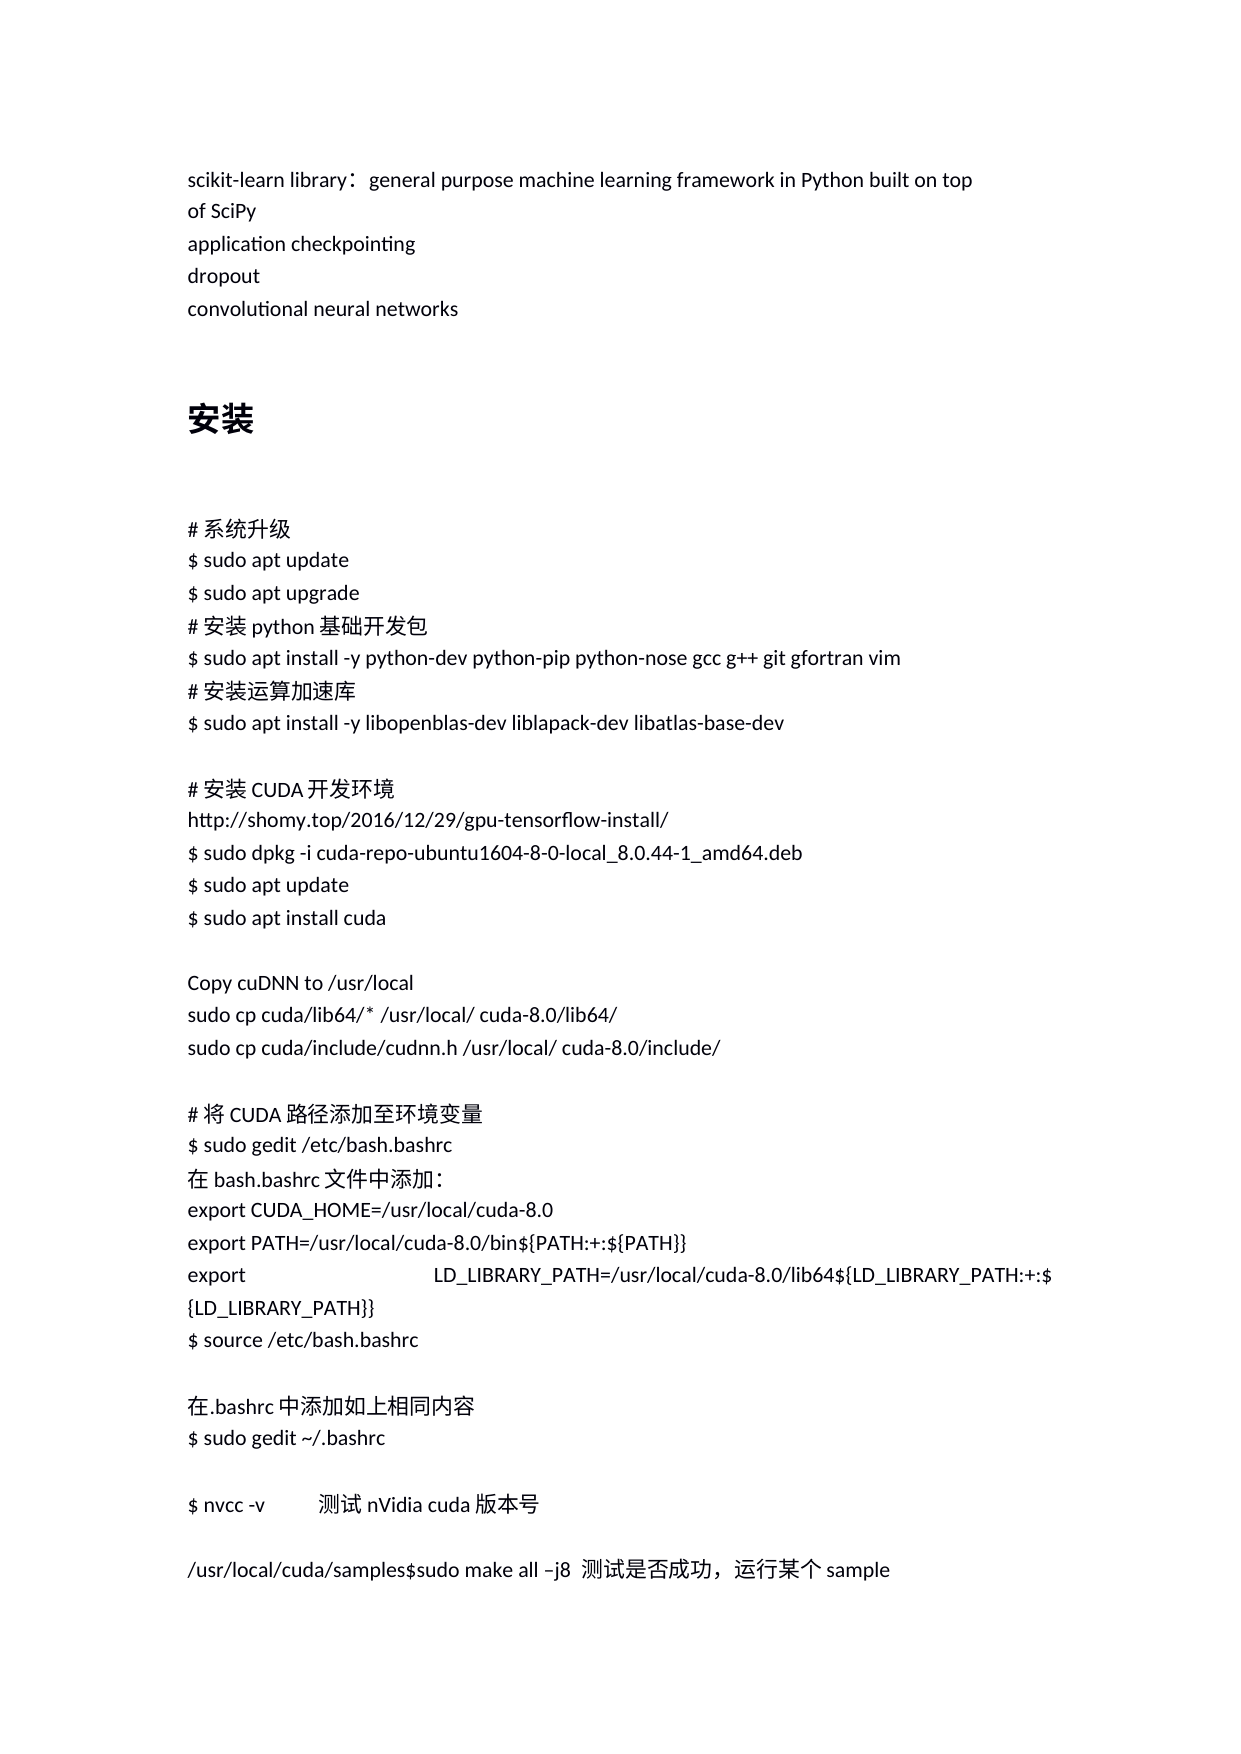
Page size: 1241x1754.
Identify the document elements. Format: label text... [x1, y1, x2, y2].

text $ sudo gedit /etc/bash.bashrc [187, 1129, 1053, 1161]
text # 将CUDA路径添加至环境变量 [187, 1096, 1053, 1129]
text $ nvcc -v 测试nVidia cuda版本号 [187, 1486, 1053, 1519]
text $ sudo apt update [187, 544, 1053, 576]
text of SciPy [187, 194, 1053, 227]
text $ sudo apt install cuda [187, 901, 1053, 934]
text export LD_LIBRARY_PATH=/usr/local/cuda-8.0/lib64${LD_LIBRARY_PATH:+:${LD_LIBRARY_PATH}} [187, 1259, 1053, 1324]
text sudo cp cuda/lib64/* /usr/local/ cuda-8.0/lib64/ [187, 999, 1053, 1031]
text export CUDA_HOME=/usr/local/cuda-8.0 [187, 1194, 1053, 1226]
text export PATH=/usr/local/cuda-8.0/bin${PATH:+:${PATH}} [187, 1226, 1053, 1259]
text # 安装python基础开发包 [187, 609, 1053, 641]
text application checkpointing [187, 227, 1053, 259]
text $ sudo apt update [187, 869, 1053, 901]
text dropout [187, 259, 1053, 292]
text Copy cuDNN to /usr/local [187, 966, 1053, 999]
text convolutional neural networks [187, 292, 1053, 324]
text 在bash.bashrc文件中添加： [187, 1161, 1053, 1194]
text $ sudo gedit ~/.bashrc [187, 1421, 1053, 1454]
text $ sudo dpkg -i cuda-repo-ubuntu1604-8-0-local_8.0.44-1_amd64.deb [187, 836, 1053, 869]
text /usr/local/cuda/samples$sudo make all –j8 测试是否成功，运行某个sample [187, 1551, 1053, 1584]
text # 安装CUDA开发环境 [187, 771, 1053, 804]
text 在.bashrc中添加如上相同内容 [187, 1389, 1053, 1421]
text $ source /etc/bash.bashrc [187, 1324, 1053, 1356]
text # 系统升级 [187, 511, 1053, 544]
text $ sudo apt upgrade [187, 576, 1053, 609]
text $ sudo apt install -y python-dev python-pip python-nose gcc g++ git gfortran vim [187, 641, 1053, 674]
text $ sudo apt install -y libopenblas-dev liblapack-dev libatlas-base-dev [187, 706, 1053, 739]
subtitle 安装 [187, 384, 1053, 449]
text http://shomy.top/2016/12/29/gpu-tensorflow-install/ [187, 804, 1053, 836]
text sudo cp cuda/include/cudnn.h /usr/local/ cuda-8.0/include/ [187, 1031, 1053, 1064]
text scikit-learn library：general purpose machine learning framework in Python built on top [187, 162, 1053, 194]
text # 安装运算加速库 [187, 674, 1053, 706]
